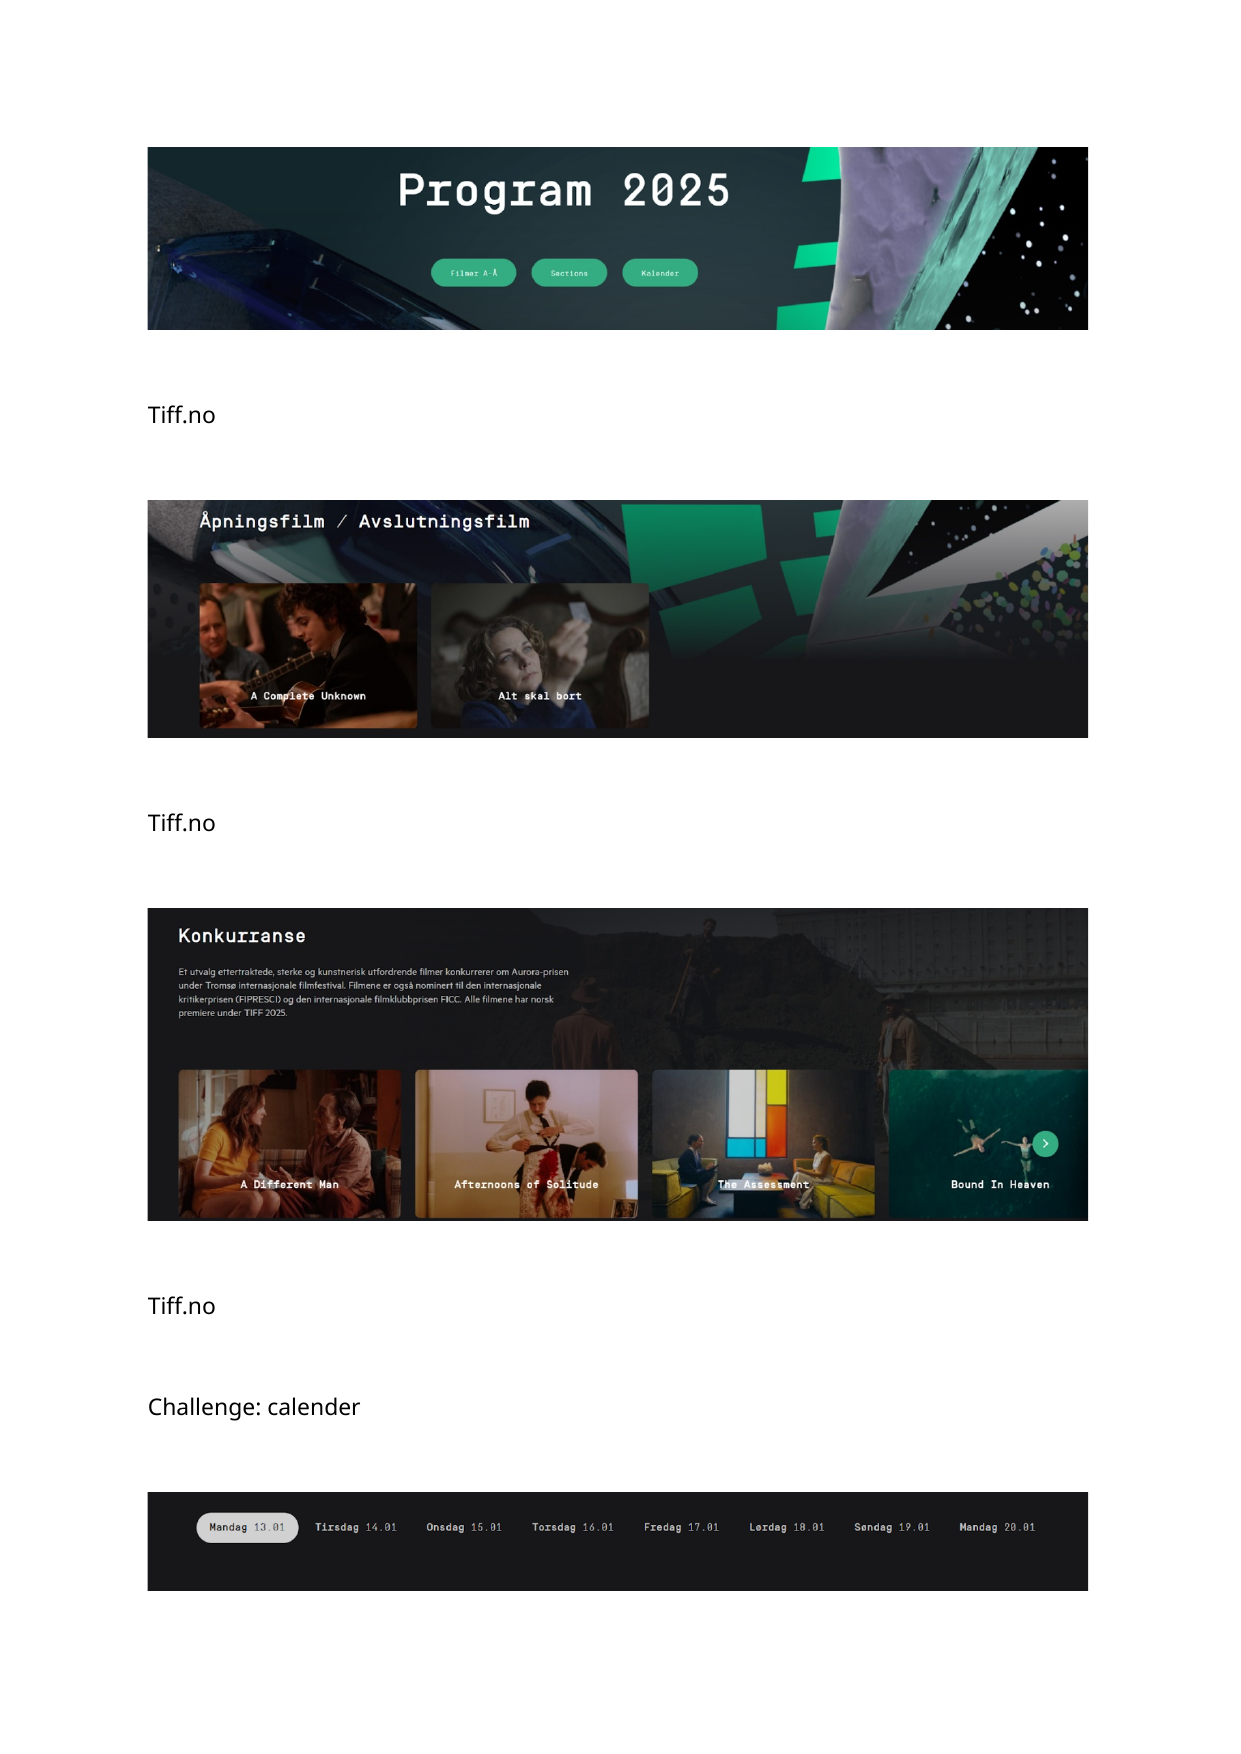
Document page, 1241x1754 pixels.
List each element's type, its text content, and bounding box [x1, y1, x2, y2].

text Tiff.no [148, 1290, 1093, 1322]
text Challenge: calender [148, 1391, 1093, 1422]
picture [147, 1492, 1089, 1591]
picture [147, 147, 1089, 330]
text Tiff.no [148, 807, 1093, 839]
picture [147, 500, 1089, 738]
picture [147, 908, 1089, 1221]
text Tiff.no [148, 399, 1093, 431]
